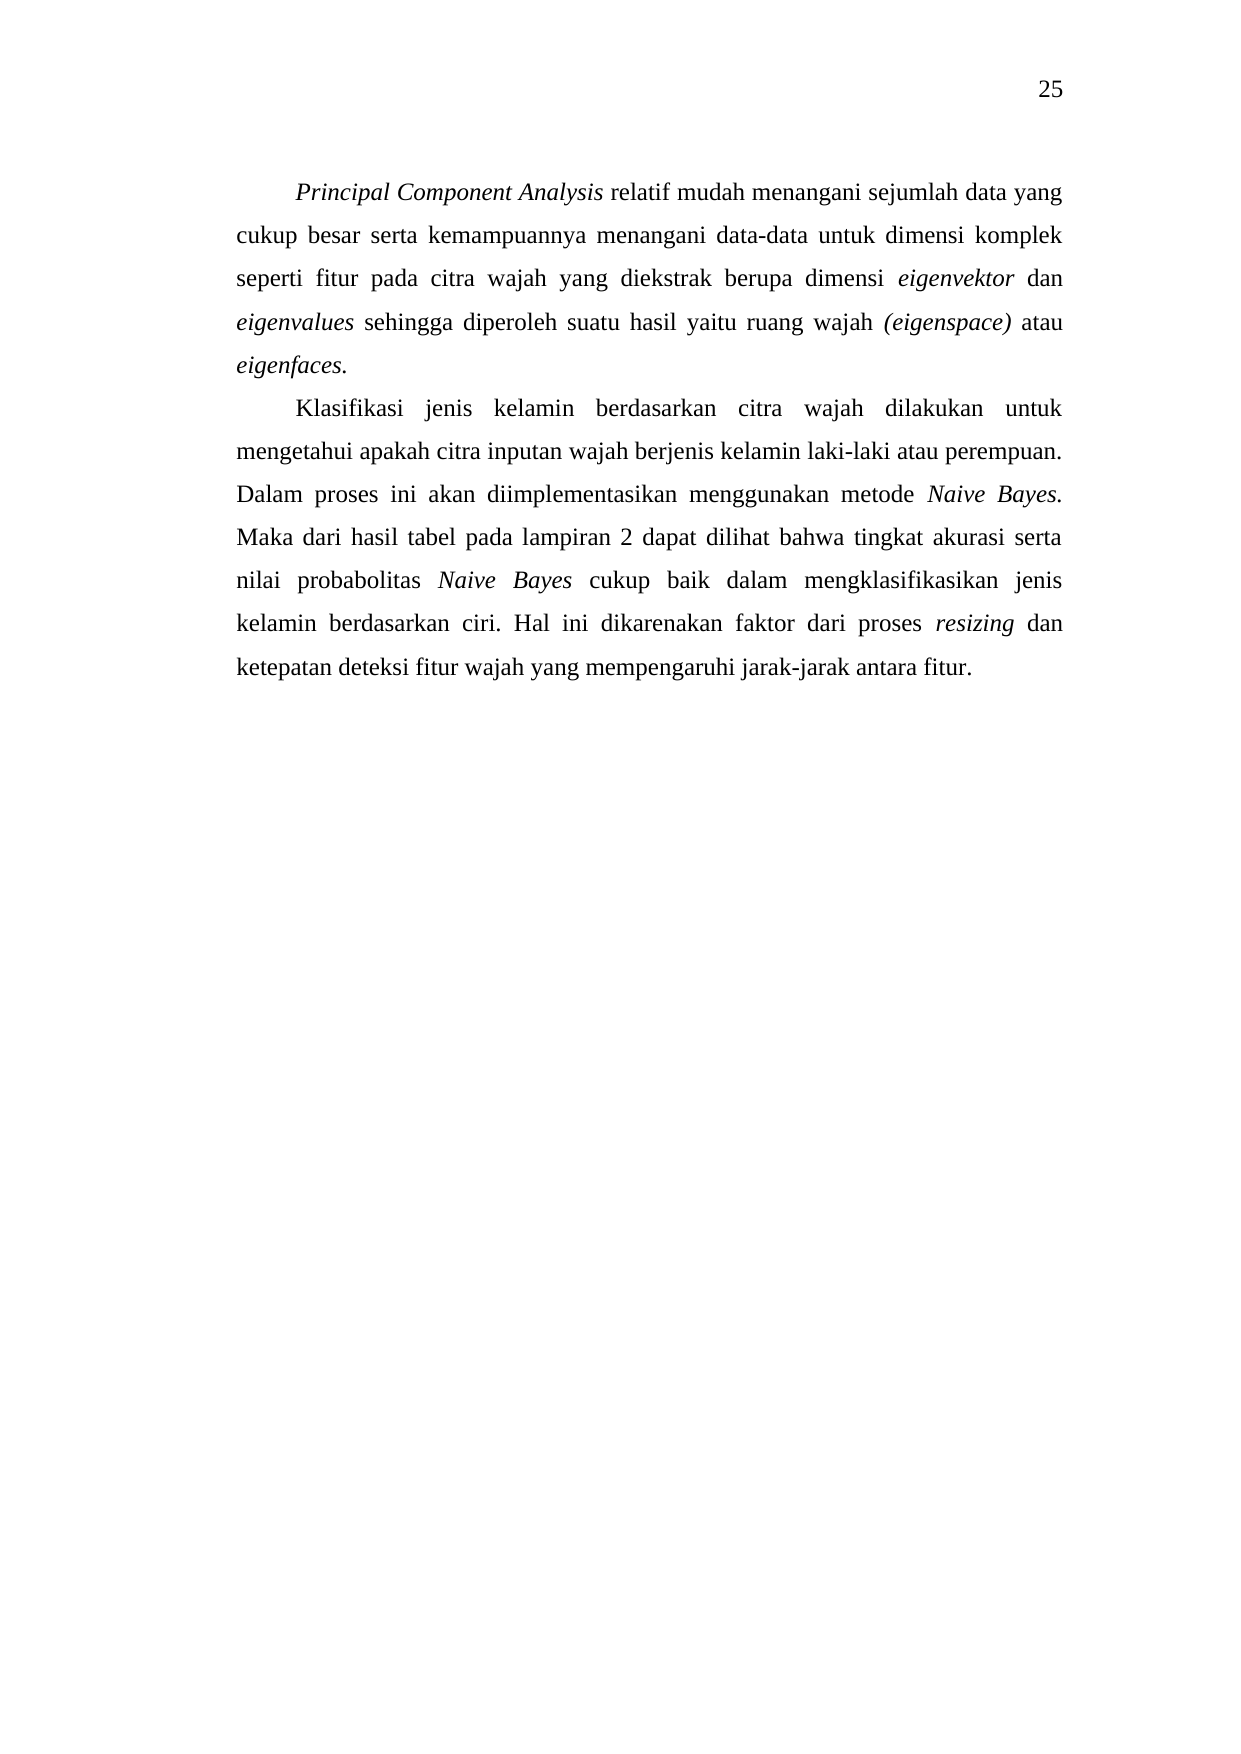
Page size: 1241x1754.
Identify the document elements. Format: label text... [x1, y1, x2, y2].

text Principal Component Analysis relatif mudah menangani sejumlah data yang cukup besar serta kemampuannya menangani data-data untuk dimensi komplek seperti fitur pada citra wajah yang diekstrak berupa dimensi eigenvektor dan eigenvalues sehingga diperoleh suatu hasil yaitu ruang wajah (eigenspace) atau eigenfaces. [236, 177, 1063, 378]
text Klasifikasi jenis kelamin berdasarkan citra wajah dilakukan untuk mengetahui apakah citra inputan wajah berjenis kelamin laki-laki atau perempuan. Dalam proses ini akan diimplementasikan menggunakan metode Naive Bayes. Maka dari hasil tabel pada lampiran 2 dapat dilihat bahwa tingkat akurasi serta nilai probabolitas Naive Bayes cukup baik dalam mengklasifikasikan jenis kelamin berdasarkan ciri. Hal ini dikarenakan faktor dari proses resizing dan ketepatan deteksi fitur wajah yang mempengaruhi jarak-jarak antara fitur. [236, 393, 1063, 680]
